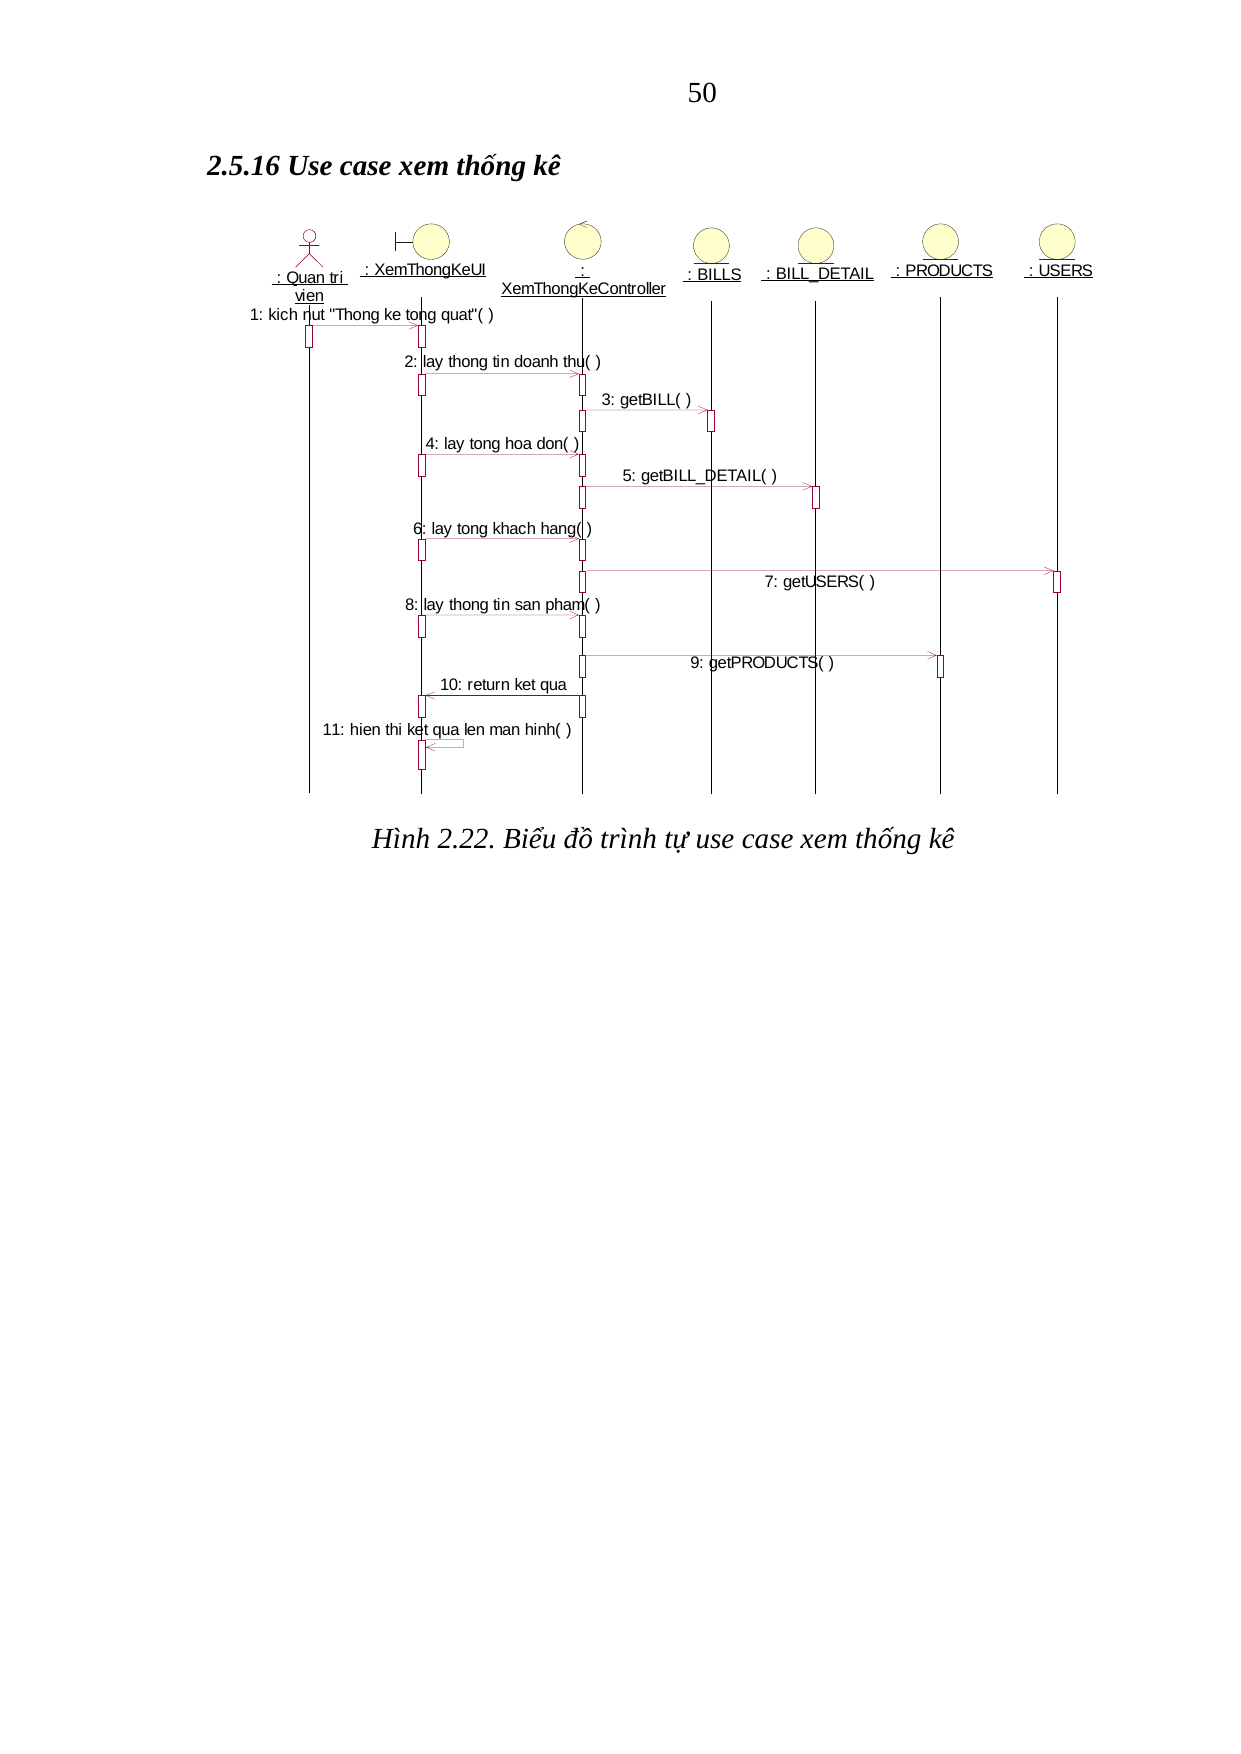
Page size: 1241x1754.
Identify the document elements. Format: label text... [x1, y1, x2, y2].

subtitle Use case xem thống kê [207, 148, 1122, 181]
text Hình 2.22. Biểu đồ trình tự use case xem thống kê [207, 821, 1122, 854]
